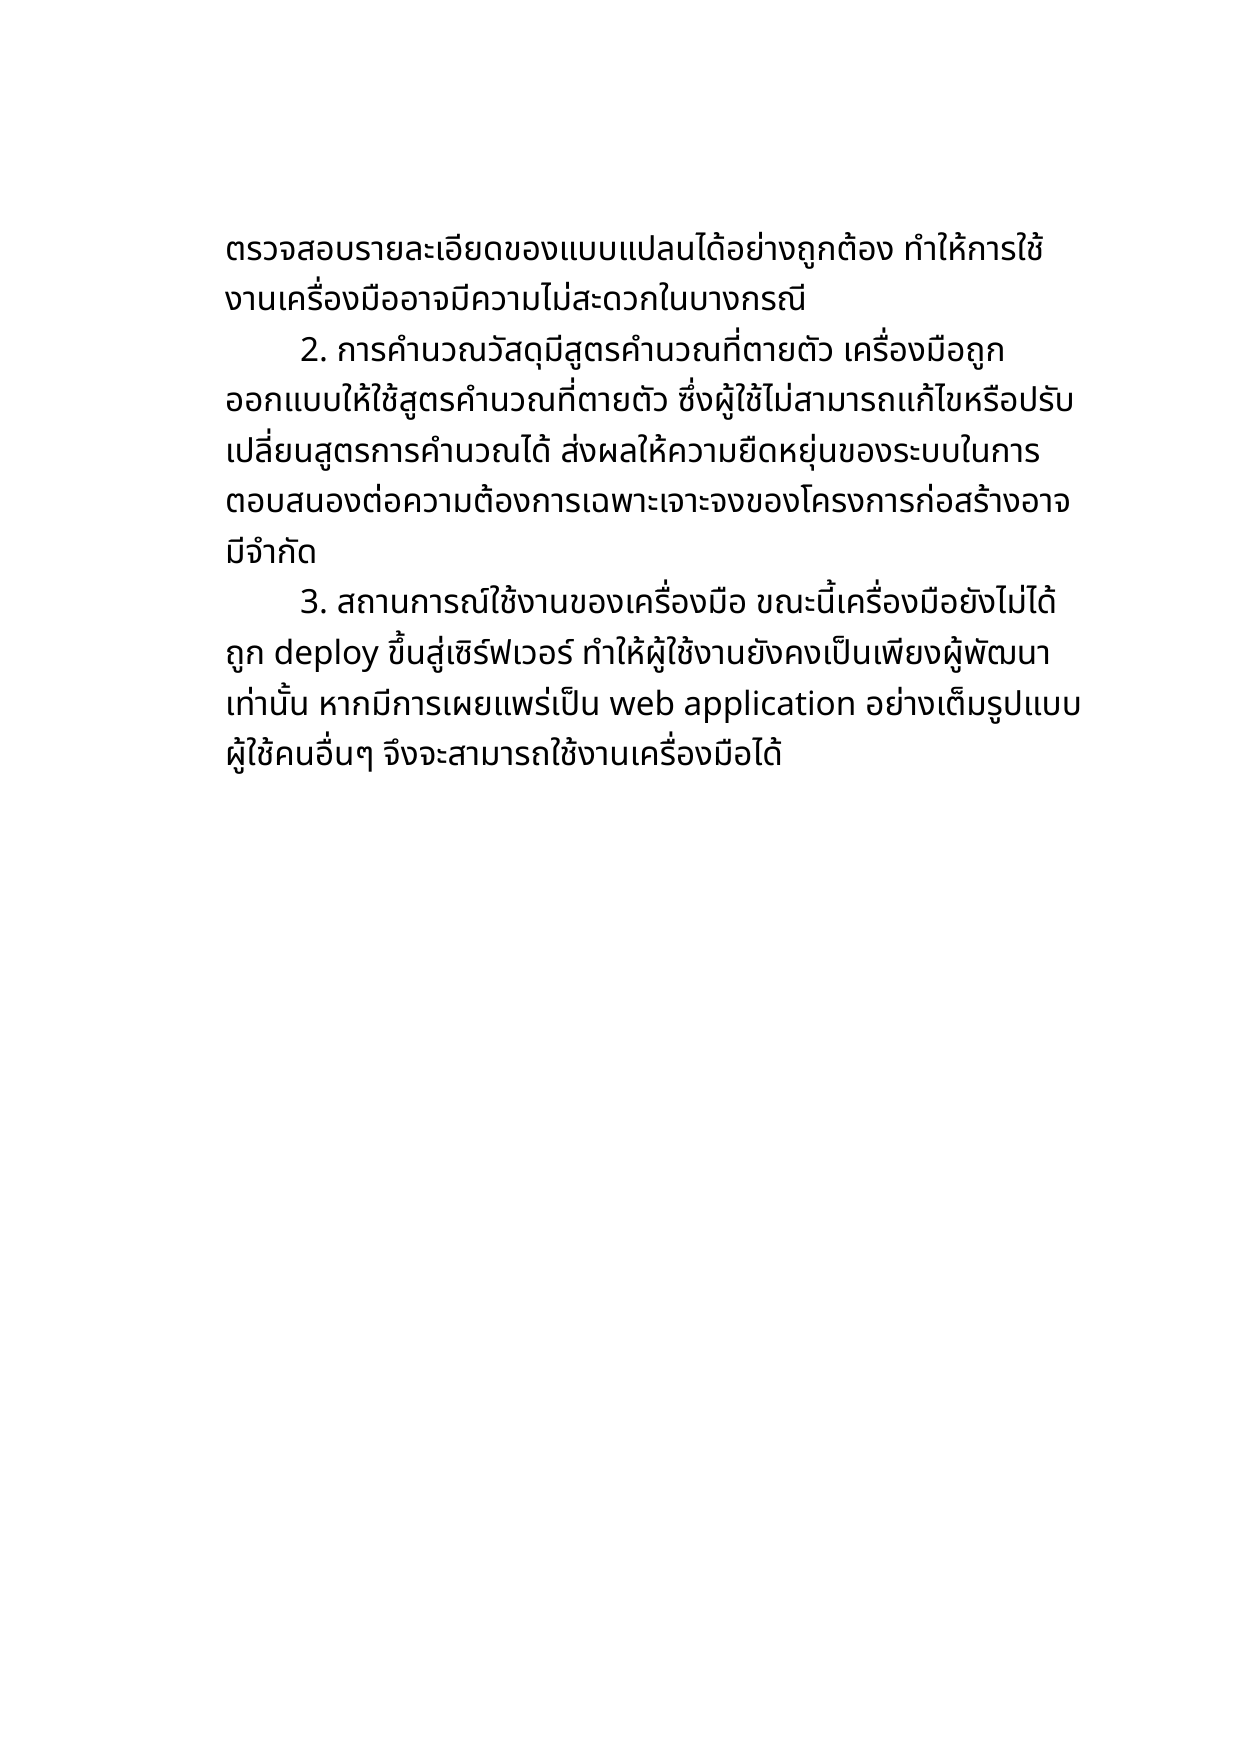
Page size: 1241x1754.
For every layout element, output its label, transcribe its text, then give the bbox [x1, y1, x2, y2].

text 2. การคำนวณวัสดุมีสูตรคำนวณที่ตายตัว เครื่องมือถูกออกแบบให้ใช้สูตรคำนวณที่ตายตัว ซึ่งผู้ใช้ไม่สามารถแก้ไขหรือปรับเปลี่ยนสูตรการคำนวณได้ ส่งผลให้ความยืดหยุ่นของระบบในการตอบสนองต่อความต้องการเฉพาะเจาะจงของโครงการก่อสร้างอาจมีจำกัด [225, 326, 1090, 578]
text 3. สถานการณ์ใช้งานของเครื่องมือ ขณะนี้เครื่องมือยังไม่ได้ถูก deploy ขึ้นสู่เซิร์ฟเวอร์ ทำให้ผู้ใช้งานยังคงเป็นเพียงผู้พัฒนาเท่านั้น หากมีการเผยแพร่เป็น web application อย่างเต็มรูปแบบ ผู้ใช้คนอื่นๆ จึงจะสามารถใช้งานเครื่องมือได้ [225, 578, 1090, 780]
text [225, 225, 1090, 326]
